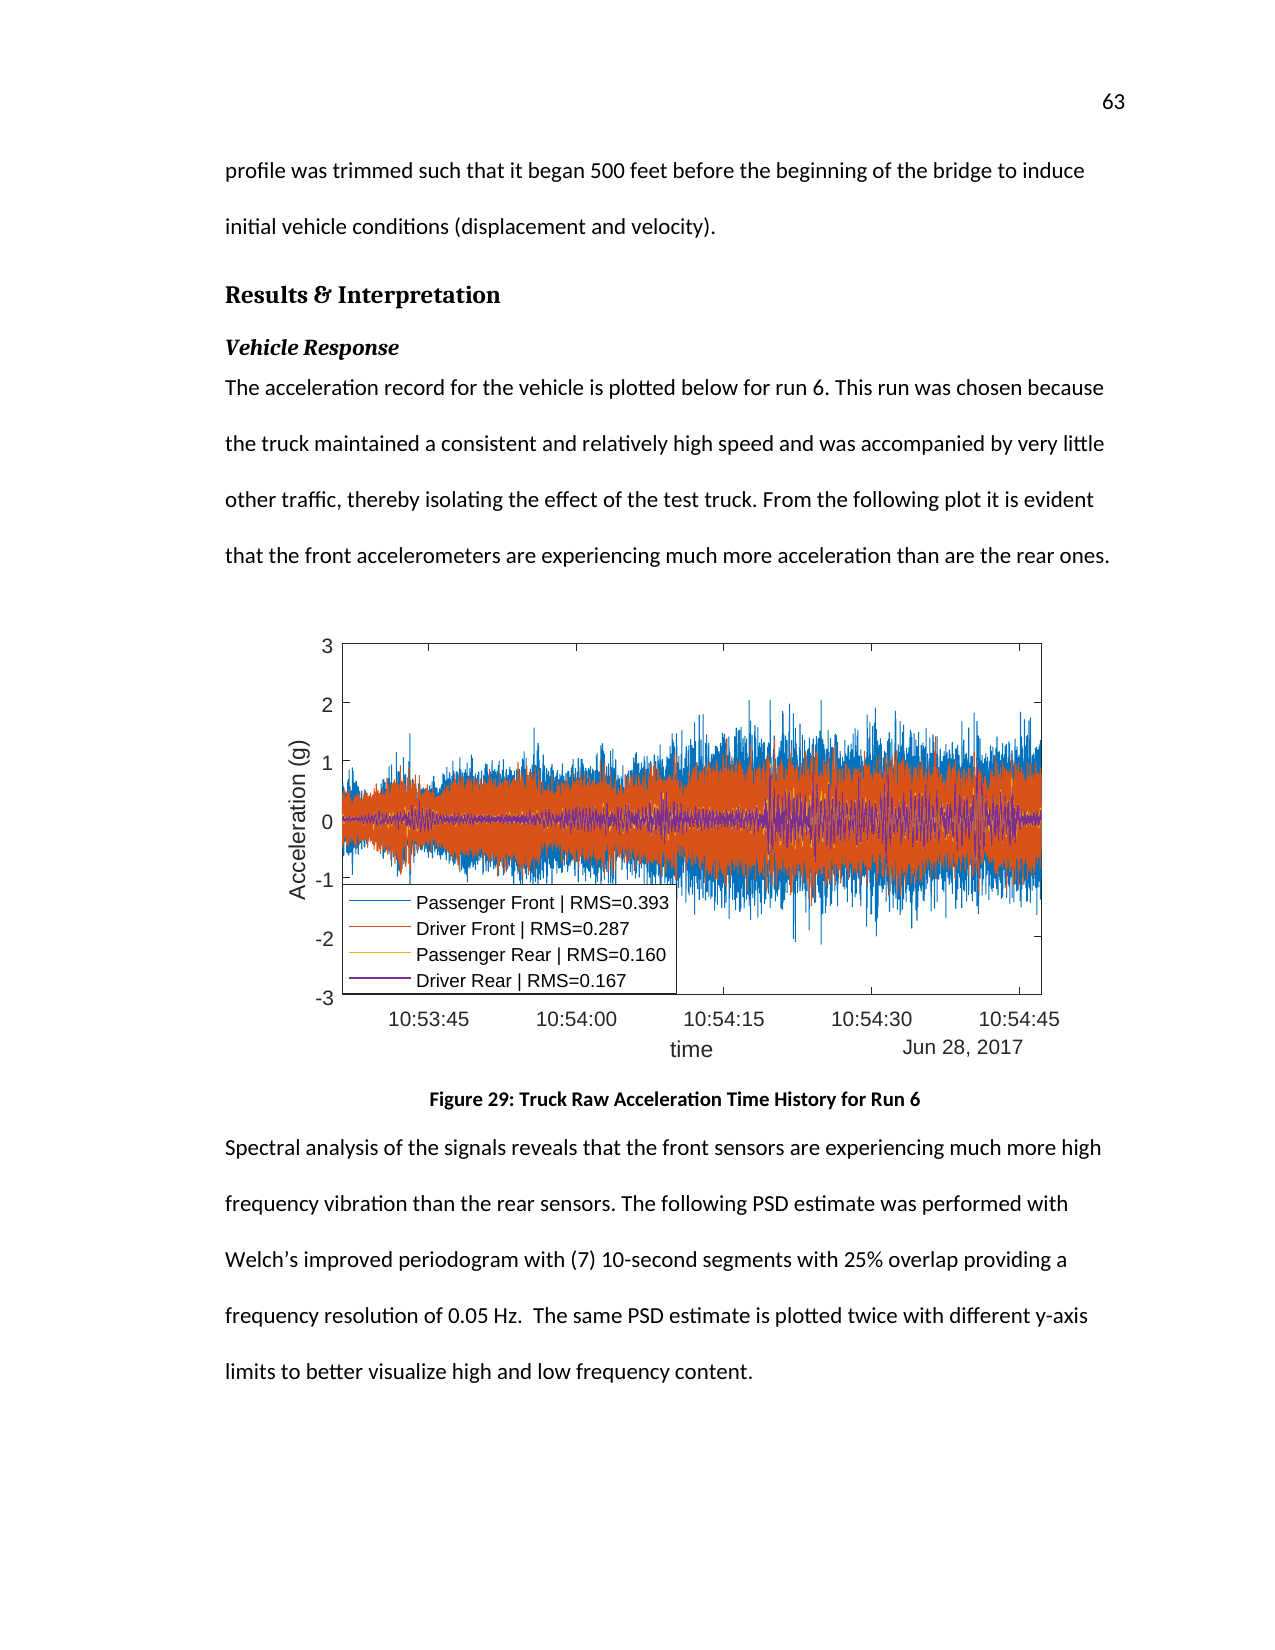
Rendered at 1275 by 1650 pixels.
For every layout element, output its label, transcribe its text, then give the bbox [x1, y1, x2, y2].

subtitle Results & Interpretation [225, 281, 1125, 309]
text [225, 156, 1125, 240]
text Spectral analysis of the signals reveals that the front sensors are experiencing much more high frequency vibration than the rear sensors. The following PSD estimate was performed with Welch’s improved periodogram with (7) 10-second segments with 25% overlap providing a frequency resolution of 0.05 Hz. The same PSD estimate is plotted twice with different y-axis limits to better visualize high and low frequency content. [225, 1133, 1125, 1385]
text Figure 29: Truck Raw Acceleration Time History for Run 6 [225, 1087, 1125, 1112]
subtitle Vehicle Response [225, 334, 1125, 361]
text The acceleration record for the vehicle is plotted below for run 6. This run was chosen because the truck maintained a consistent and relatively high speed and was accompanied by very little other traffic, thereby isolating the effect of the test truck. From the following plot it is evident that the front accelerometers are experiencing much more acceleration than are the rear ones. [225, 373, 1125, 569]
